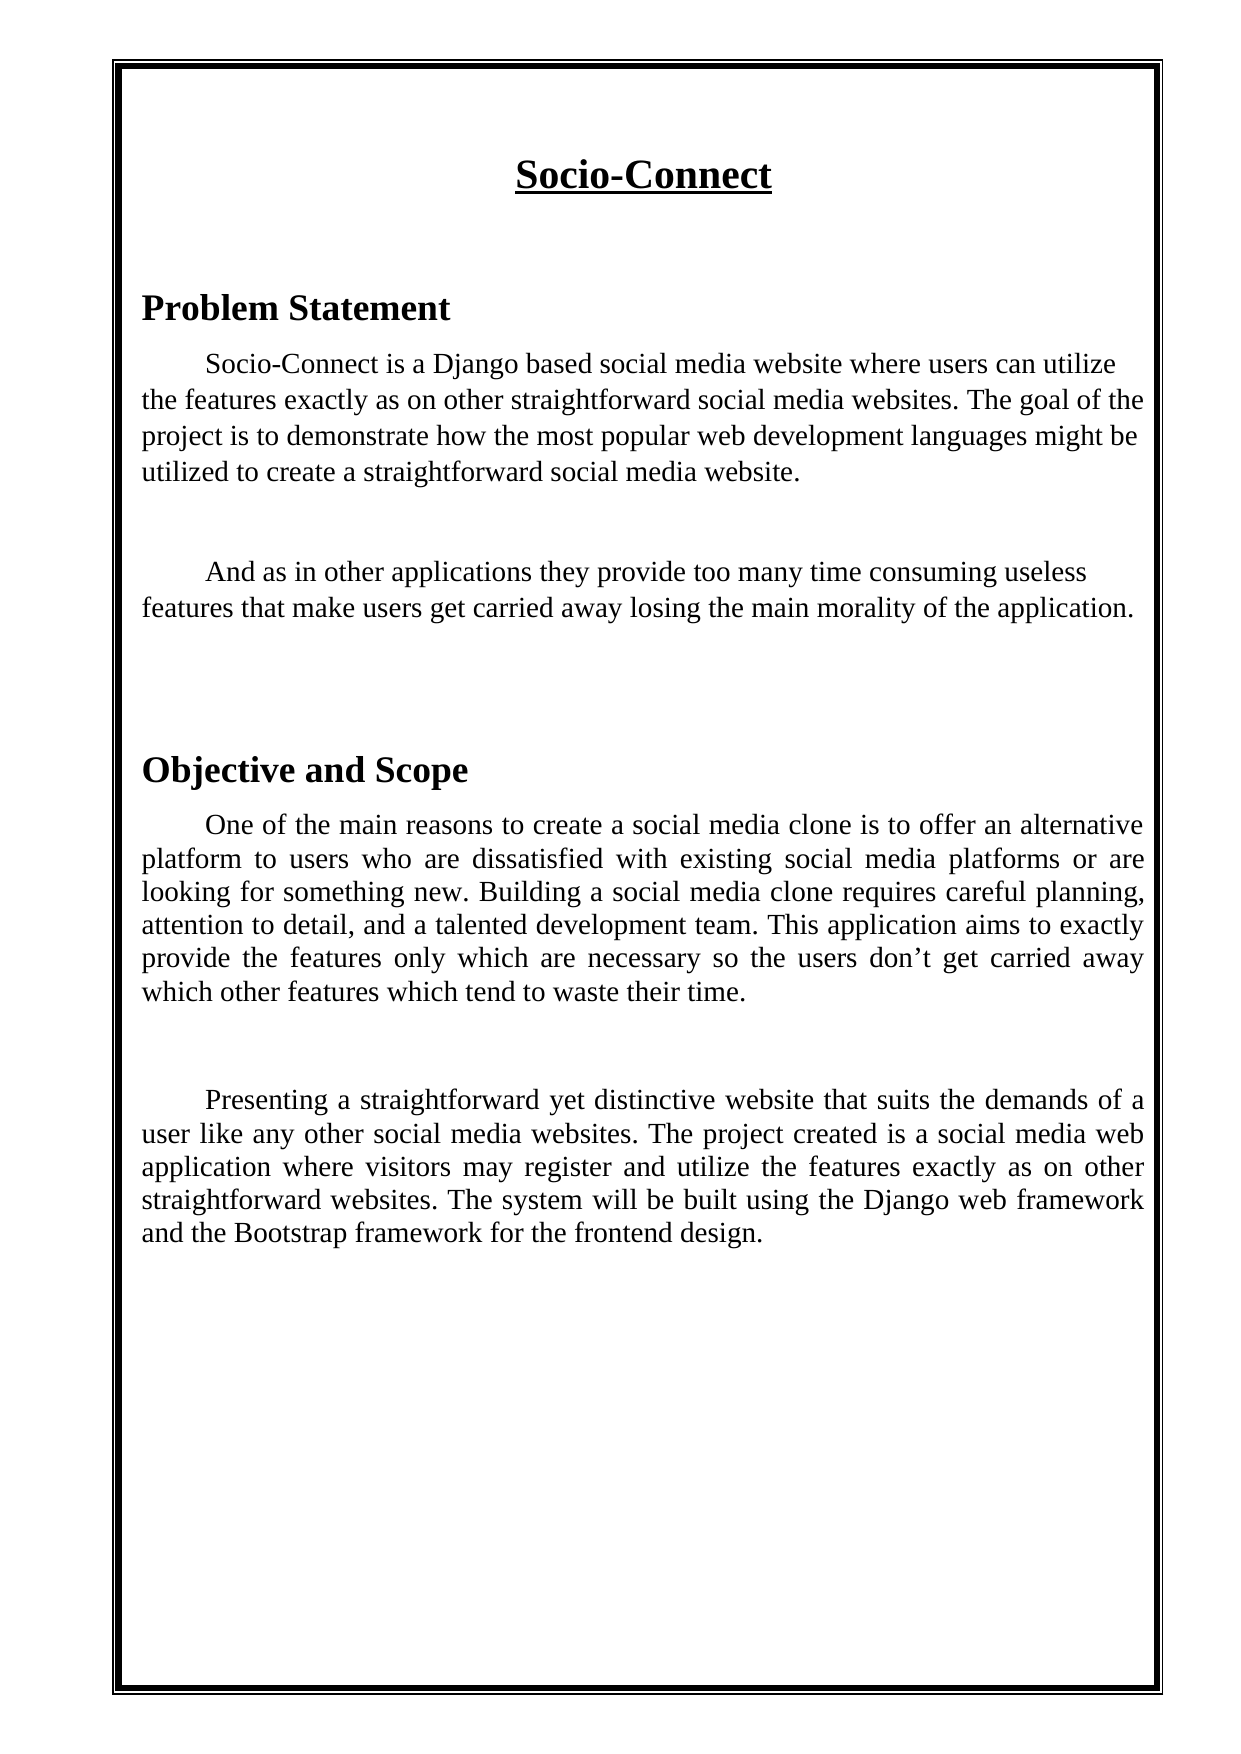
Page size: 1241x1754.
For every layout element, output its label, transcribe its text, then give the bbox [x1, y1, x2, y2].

text Objective and Scope [141, 749, 1146, 791]
text One of the main reasons to create a social media clone is to offer an alternative platform to users who are dissatisfied with existing social media platforms or are looking for something new. Building a social media clone requires careful planning, attention to detail, and a talented development team. This application aims to exactly provide the features only which are necessary so the users don’t get carried away which other features which tend to waste their time. [141, 808, 1146, 1007]
text Socio-Connect [141, 150, 1146, 198]
text Presenting a straightforward yet distinctive website that suits the demands of a user like any other social media websites. The project created is a social media web application where visitors may register and utilize the features exactly as on other straightforward websites. The system will be built using the Django web framework and the Bootstrap framework for the frontend design. [141, 1083, 1146, 1249]
text Problem Statement [141, 287, 1146, 329]
text And as in other applications they provide too many time consuming useless features that make users get carried away losing the main morality of the application. [141, 554, 1146, 624]
text Socio-Connect is a Django based social media website where users can utilize the features exactly as on other straightforward social media websites. The goal of the project is to demonstrate how the most popular web development languages might be utilized to create a straightforward social media website. [141, 346, 1146, 488]
